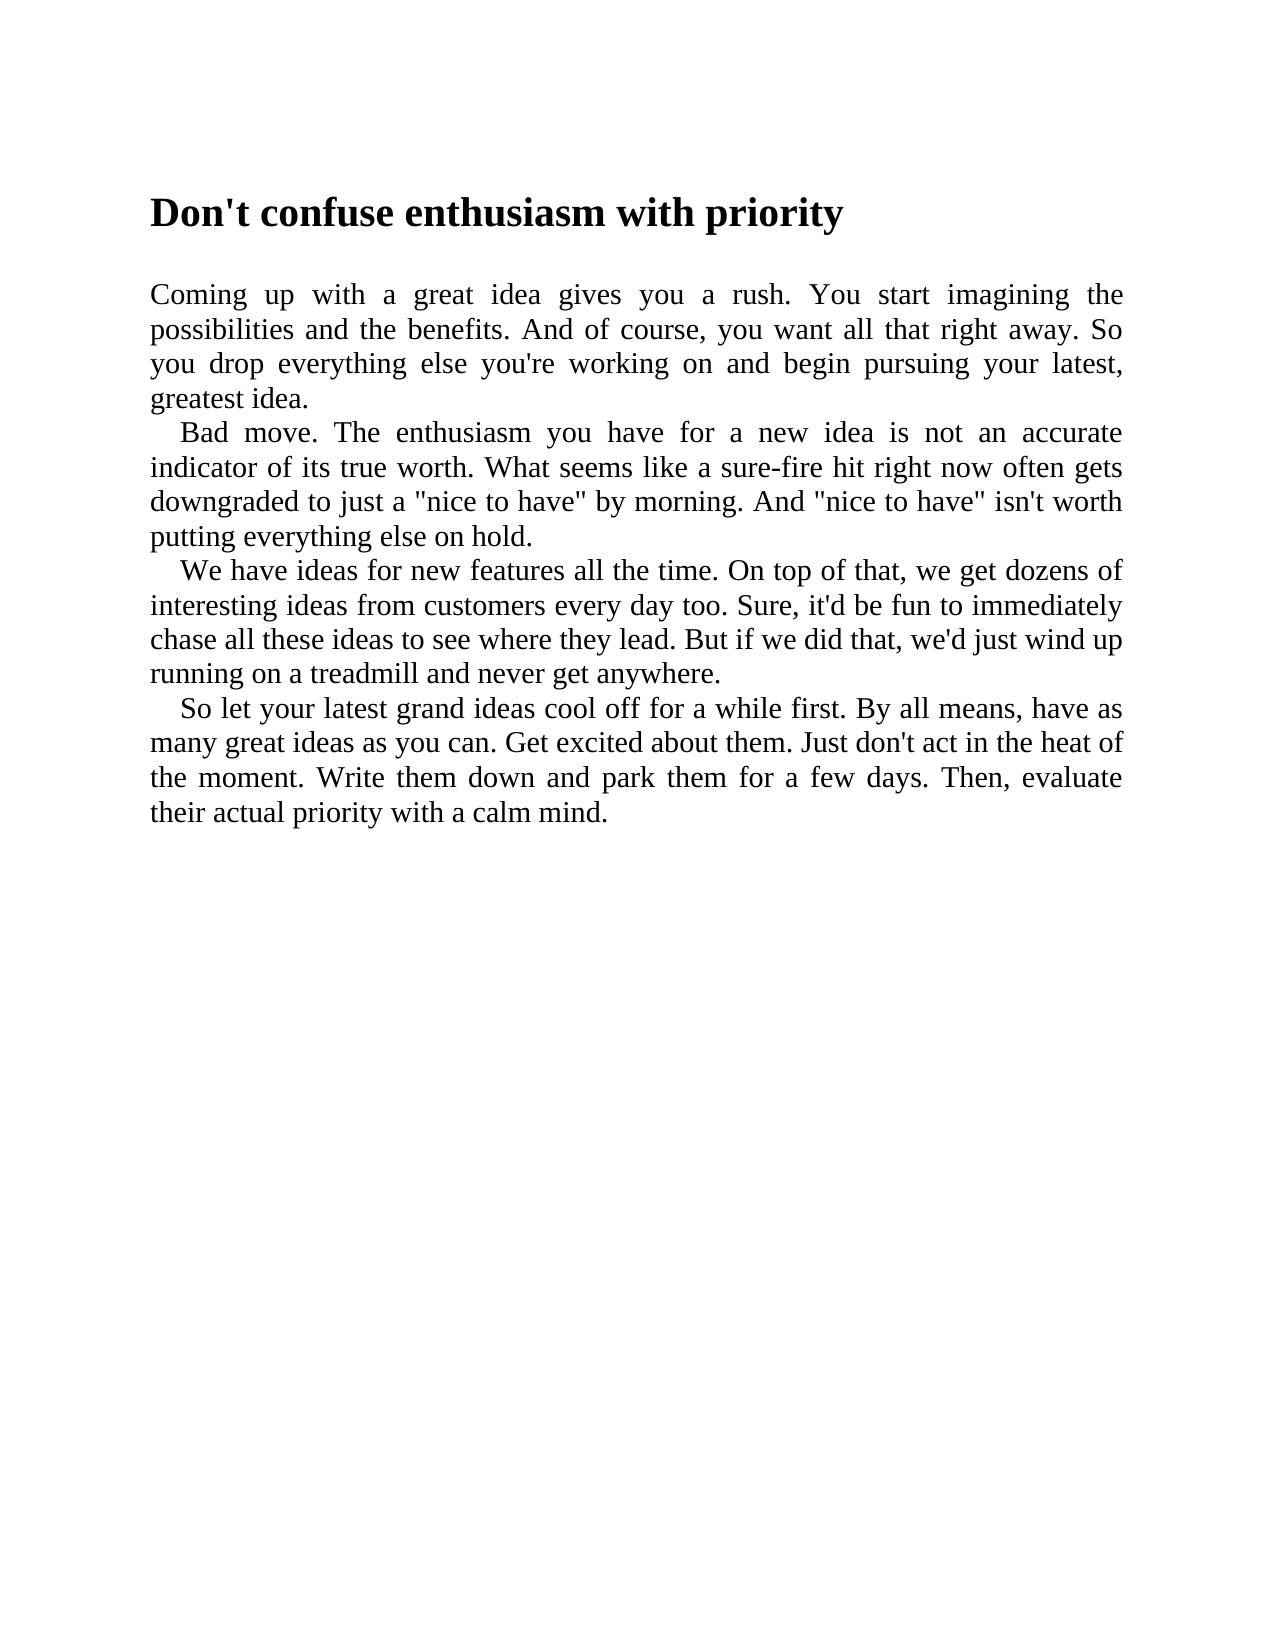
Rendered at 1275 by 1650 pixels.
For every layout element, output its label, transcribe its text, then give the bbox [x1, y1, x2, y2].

text So let your latest grand ideas cool off for a while first. By all means, have as many great ideas as you can. Get excited about them. Just don't act in the heat of the moment. Write them down and park them for a few days. Then, evaluate their actual priority with a calm mind. [150, 691, 1125, 829]
text We have ideas for new features all the time. On top of that, we get dozens of interesting ideas from customers every day too. Sure, it'd be fun to immediately chase all these ideas to see where they lead. But if we did that, we'd just wind up running on a treadmill and never get anywhere. [150, 553, 1125, 691]
text Don't confuse enthusiasm with priority [150, 193, 1127, 235]
text Coming up with a great idea gives you a rush. You start imagining the possibilities and the benefits. And of course, you want all that right away. So you drop everything else you're working on and begin pursuing your latest, greatest idea. [150, 277, 1125, 415]
text Bad move. The enthusiasm you have for a new idea is not an accurate indicator of its true worth. What seems like a sure-fire hit right now often gets downgraded to just a "nice to have" by morning. And "nice to have" isn't worth putting everything else on hold. [150, 415, 1124, 553]
